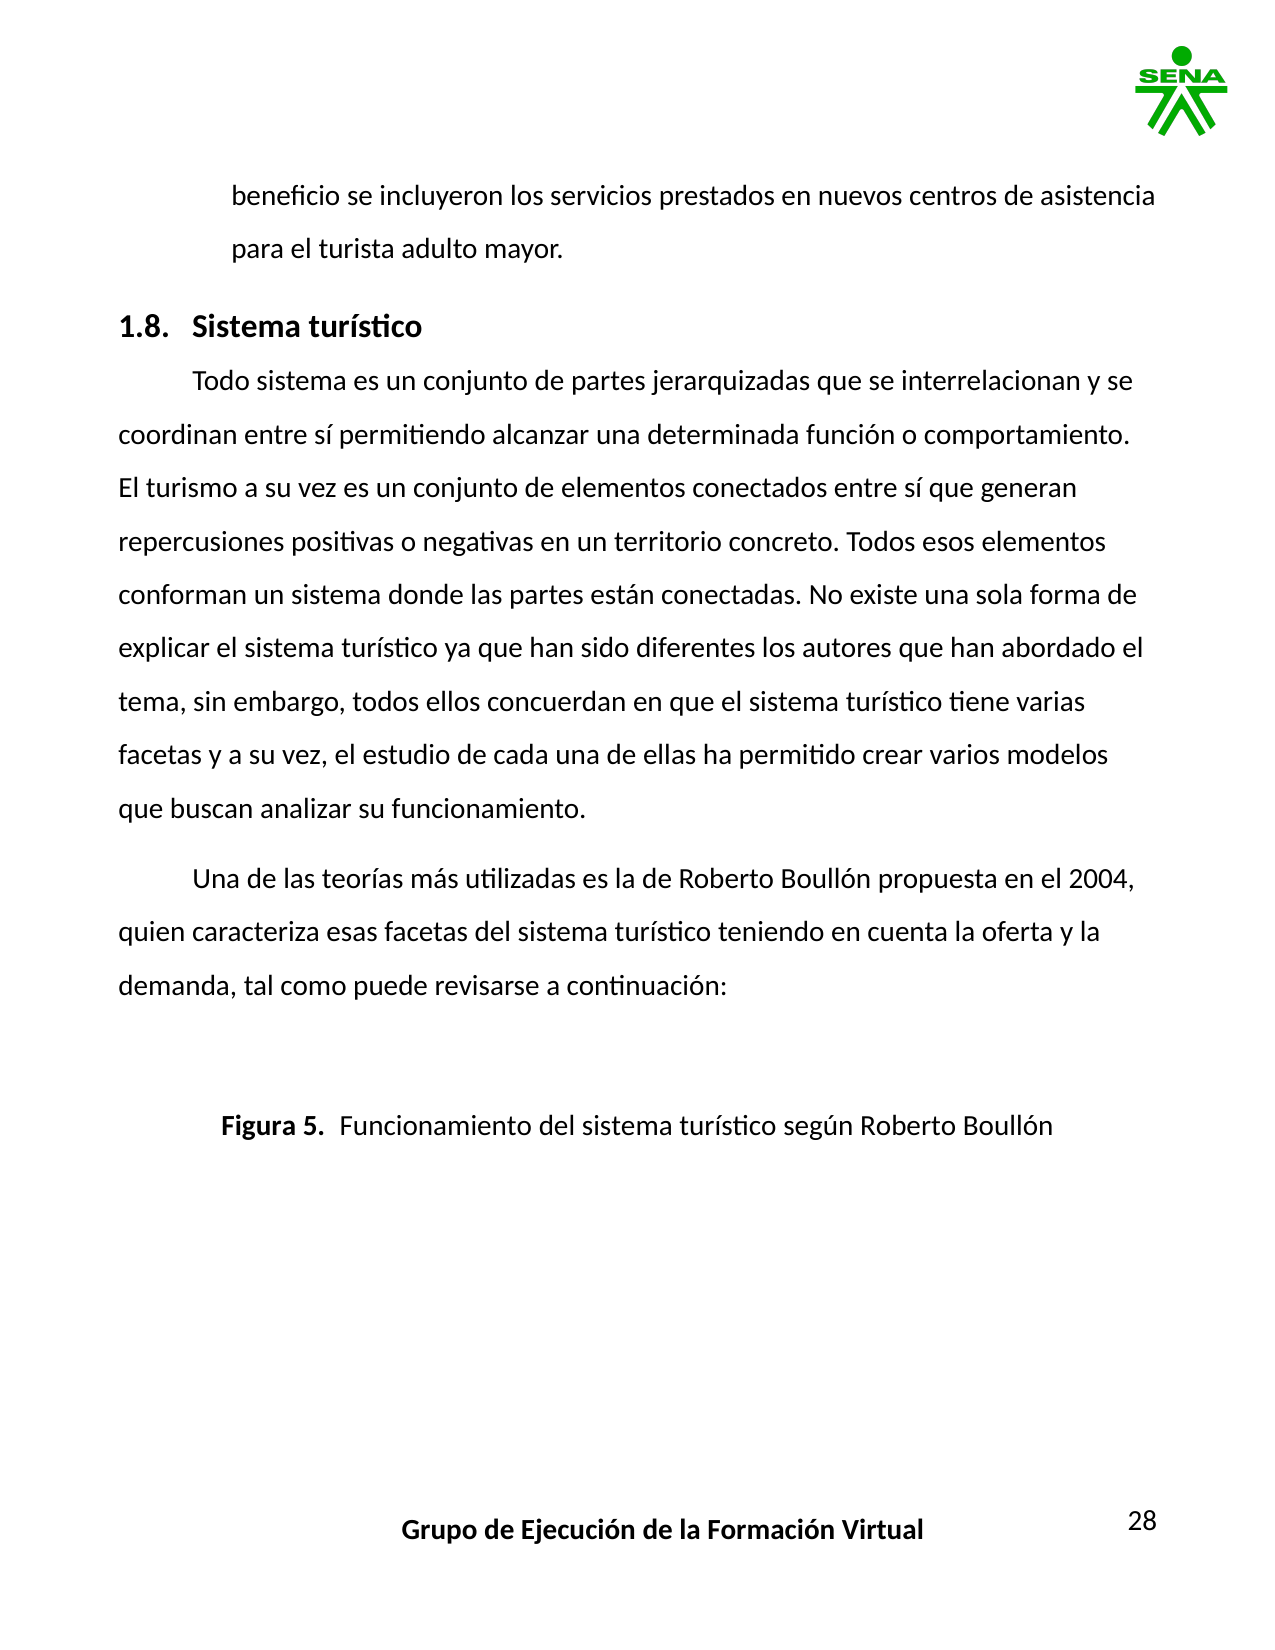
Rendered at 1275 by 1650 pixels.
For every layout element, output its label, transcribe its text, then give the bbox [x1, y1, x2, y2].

picture [1135, 46, 1228, 136]
text Una de las teorías más utilizadas es la de Roberto Boullón propuesta en el 2004, quien caracteriza esas facetas del sistema turístico teniendo en cuenta la oferta y la demanda, tal como puede revisarse a continuación: [118, 860, 1157, 1002]
text Todo sistema es un conjunto de partes jerarquizadas que se interrelacionan y se coordinan entre sí permitiendo alcanzar una determinada función o comportamiento. El turismo a su vez es un conjunto de elementos conectados entre sí que generan repercusiones positivas o negativas en un territorio concreto. Todos esos elementos conforman un sistema donde las partes están conectadas. No existe una sola forma de explicar el sistema turístico ya que han sido diferentes los autores que han abordado el tema, sin embargo, todos ellos concuerdan en que el sistema turístico tiene varias facetas y a su vez, el estudio de cada una de ellas ha permitido crear varios modelos que buscan analizar su funcionamiento. [118, 362, 1157, 825]
text Funcionamiento del sistema turístico según Roberto Boullón [118, 1107, 1157, 1143]
subtitle Sistema turístico [118, 305, 1157, 346]
